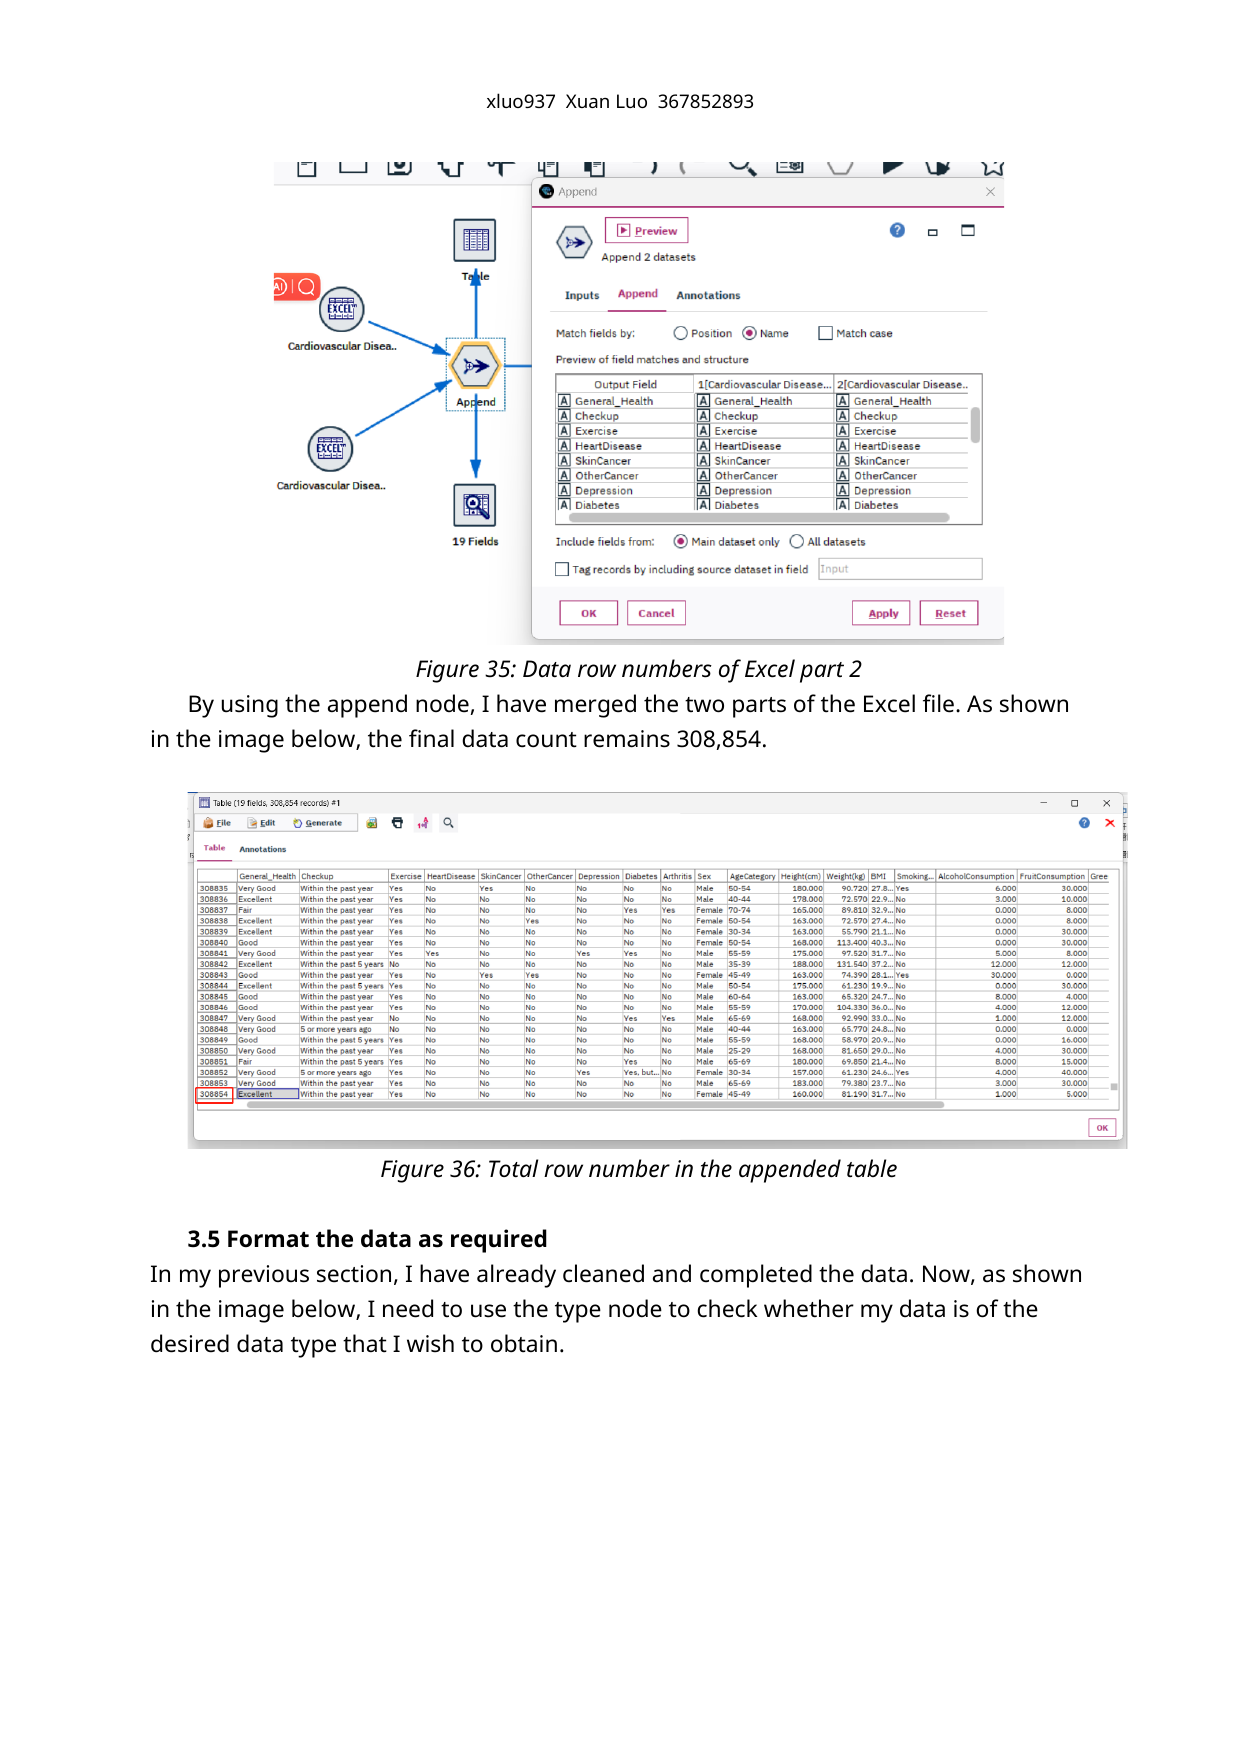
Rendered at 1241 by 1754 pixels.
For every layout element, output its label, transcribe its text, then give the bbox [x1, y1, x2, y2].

picture [187, 792, 1128, 1149]
text Figure 36: Total row number in the appended table [150, 1152, 1090, 1184]
text By using the append node, I have merged the two parts of the Excel file. As shown in the image below, the final data count remains 308,854. [150, 687, 1090, 754]
text Figure 35: Data row numbers of Excel part 2 [150, 652, 1090, 684]
picture [273, 162, 1005, 645]
text 3.5 Format the data as required [150, 1222, 1090, 1254]
text In my previous section, I have already cleaned and completed the data. Now, as shown in the image below, I need to use the type node to check whether my data is of the desired data type that I wish to obtain. [150, 1257, 1090, 1359]
